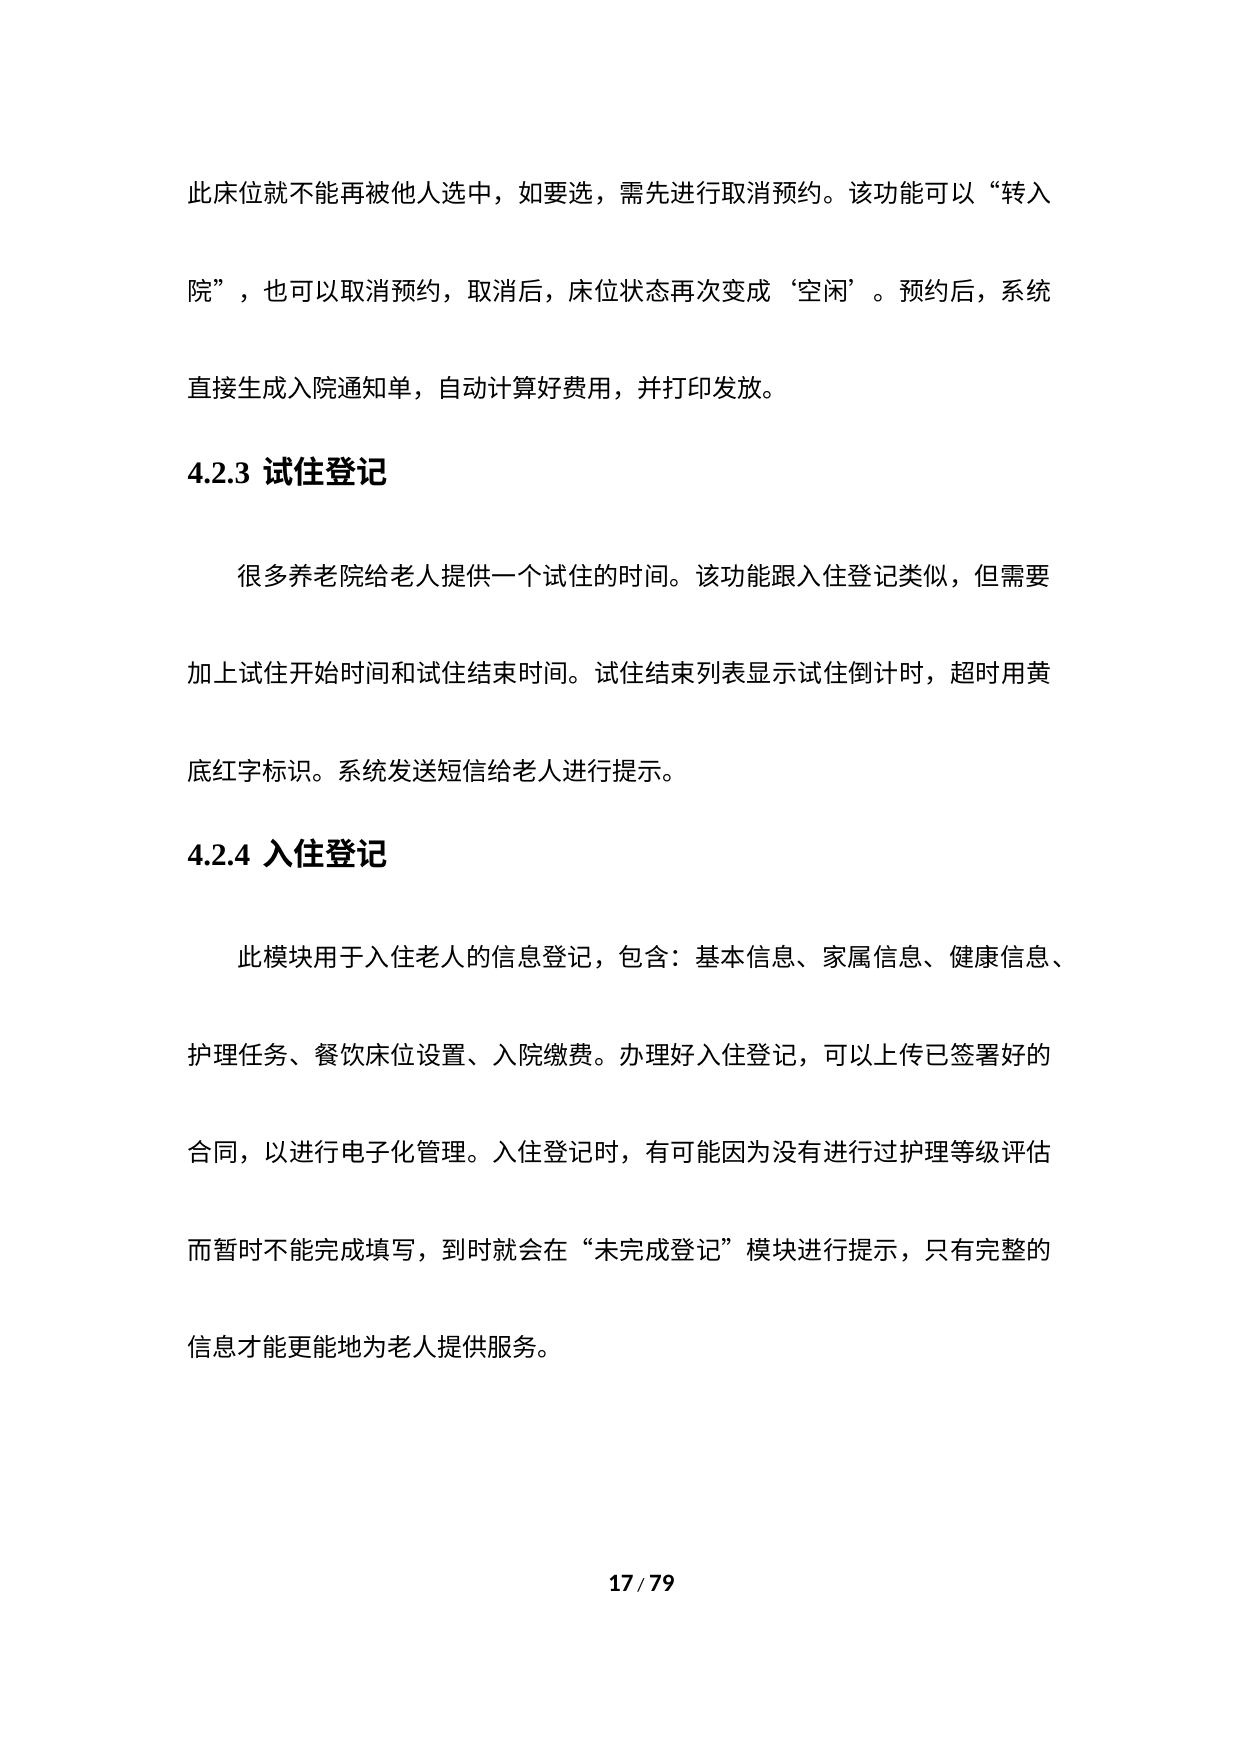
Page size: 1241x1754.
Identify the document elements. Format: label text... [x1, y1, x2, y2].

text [187, 159, 1053, 419]
text 很多养老院给老人提供一个试住的时间。该功能跟入住登记类似，但需要加上试住开始时间和试住结束时间。试住结束列表显示试住倒计时，超时用黄底红字标识。系统发送短信给老人进行提示。 [187, 542, 1053, 802]
subtitle 试住登记 [187, 438, 1053, 503]
text 此模块用于入住老人的信息登记，包含：基本信息、家属信息、健康信息、护理任务、餐饮床位设置、入院缴费。办理好入住登记，可以上传已签署好的合同，以进行电子化管理。入住登记时，有可能因为没有进行过护理等级评估而暂时不能完成填写，到时就会在“未完成登记”模块进行提示，只有完整的信息才能更能地为老人提供服务。 [187, 923, 1053, 1378]
subtitle 入住登记 [187, 820, 1053, 885]
